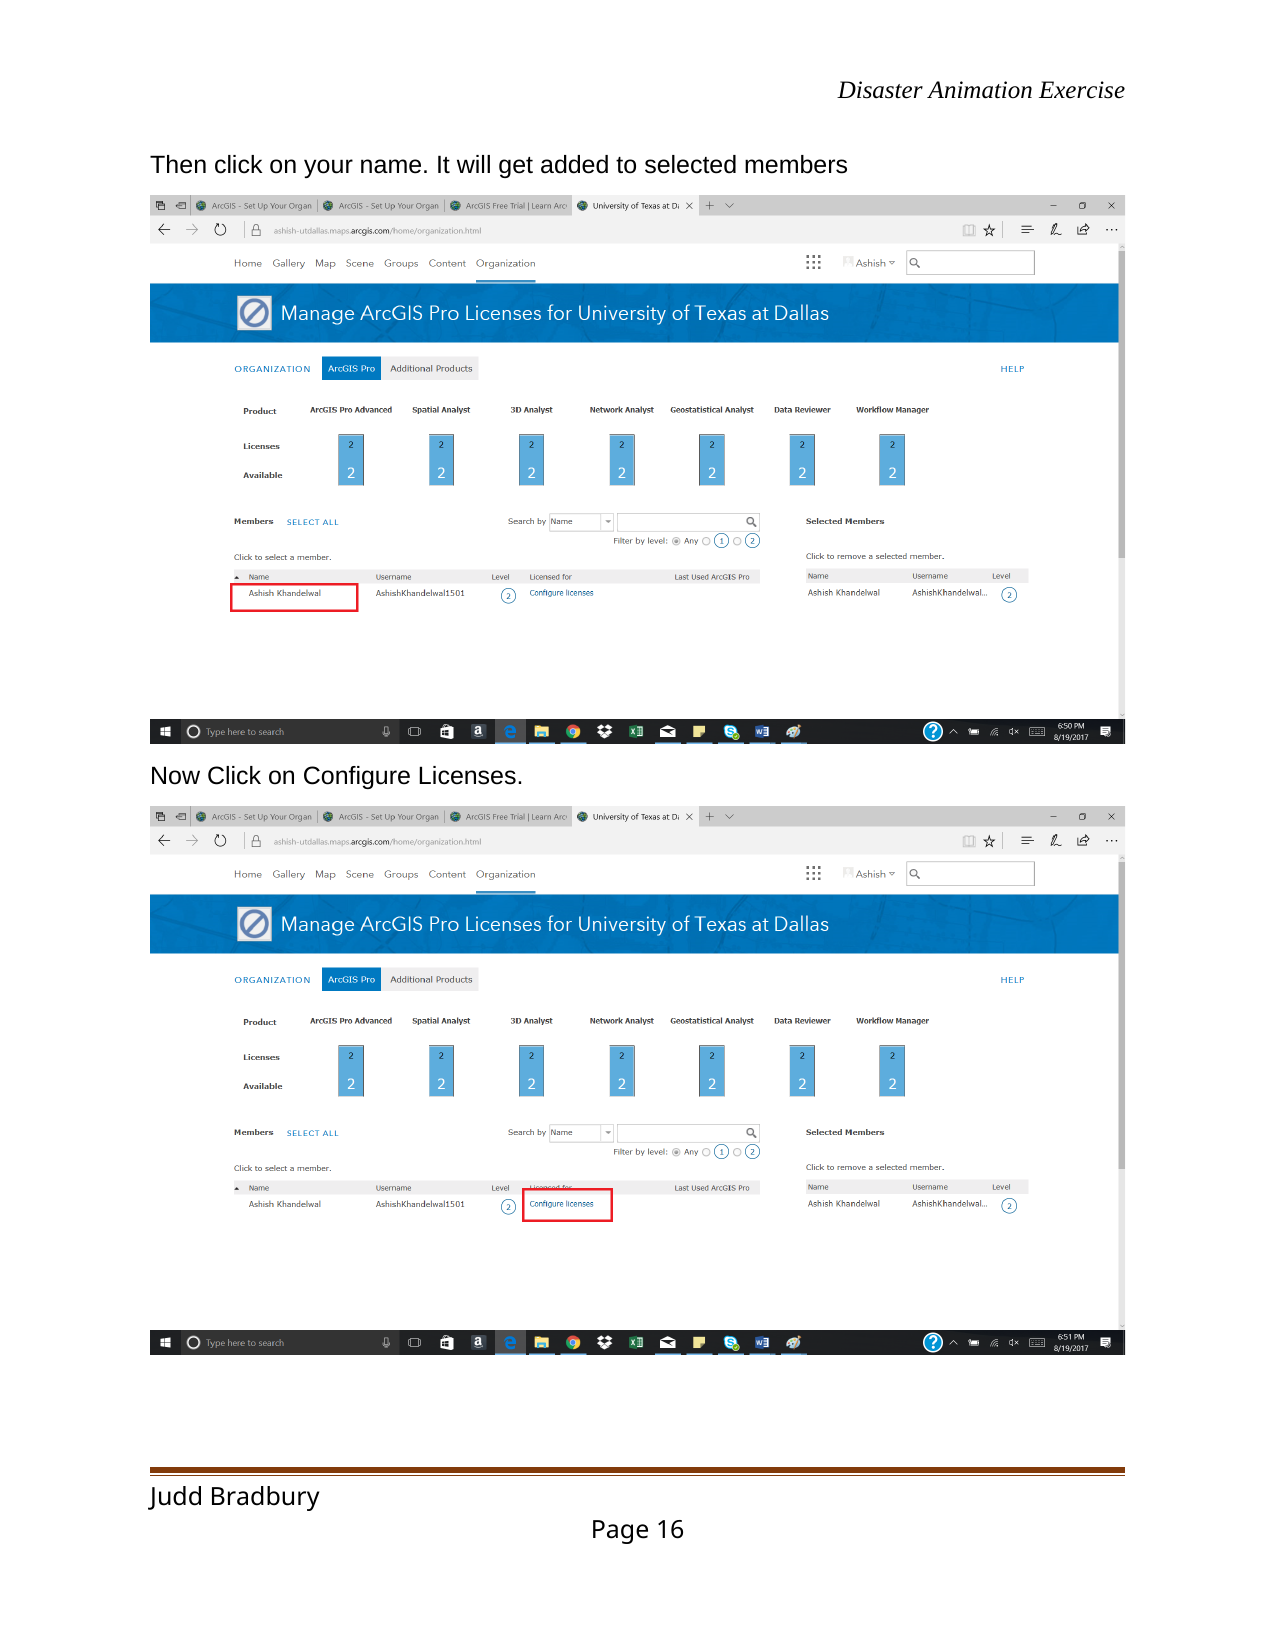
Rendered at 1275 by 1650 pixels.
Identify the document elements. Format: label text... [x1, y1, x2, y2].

text Now Click on Configure Licenses. [150, 761, 1125, 789]
text Then click on your name. It will get added to selected members [150, 150, 1125, 179]
picture [150, 806, 1125, 1355]
picture [150, 195, 1125, 744]
